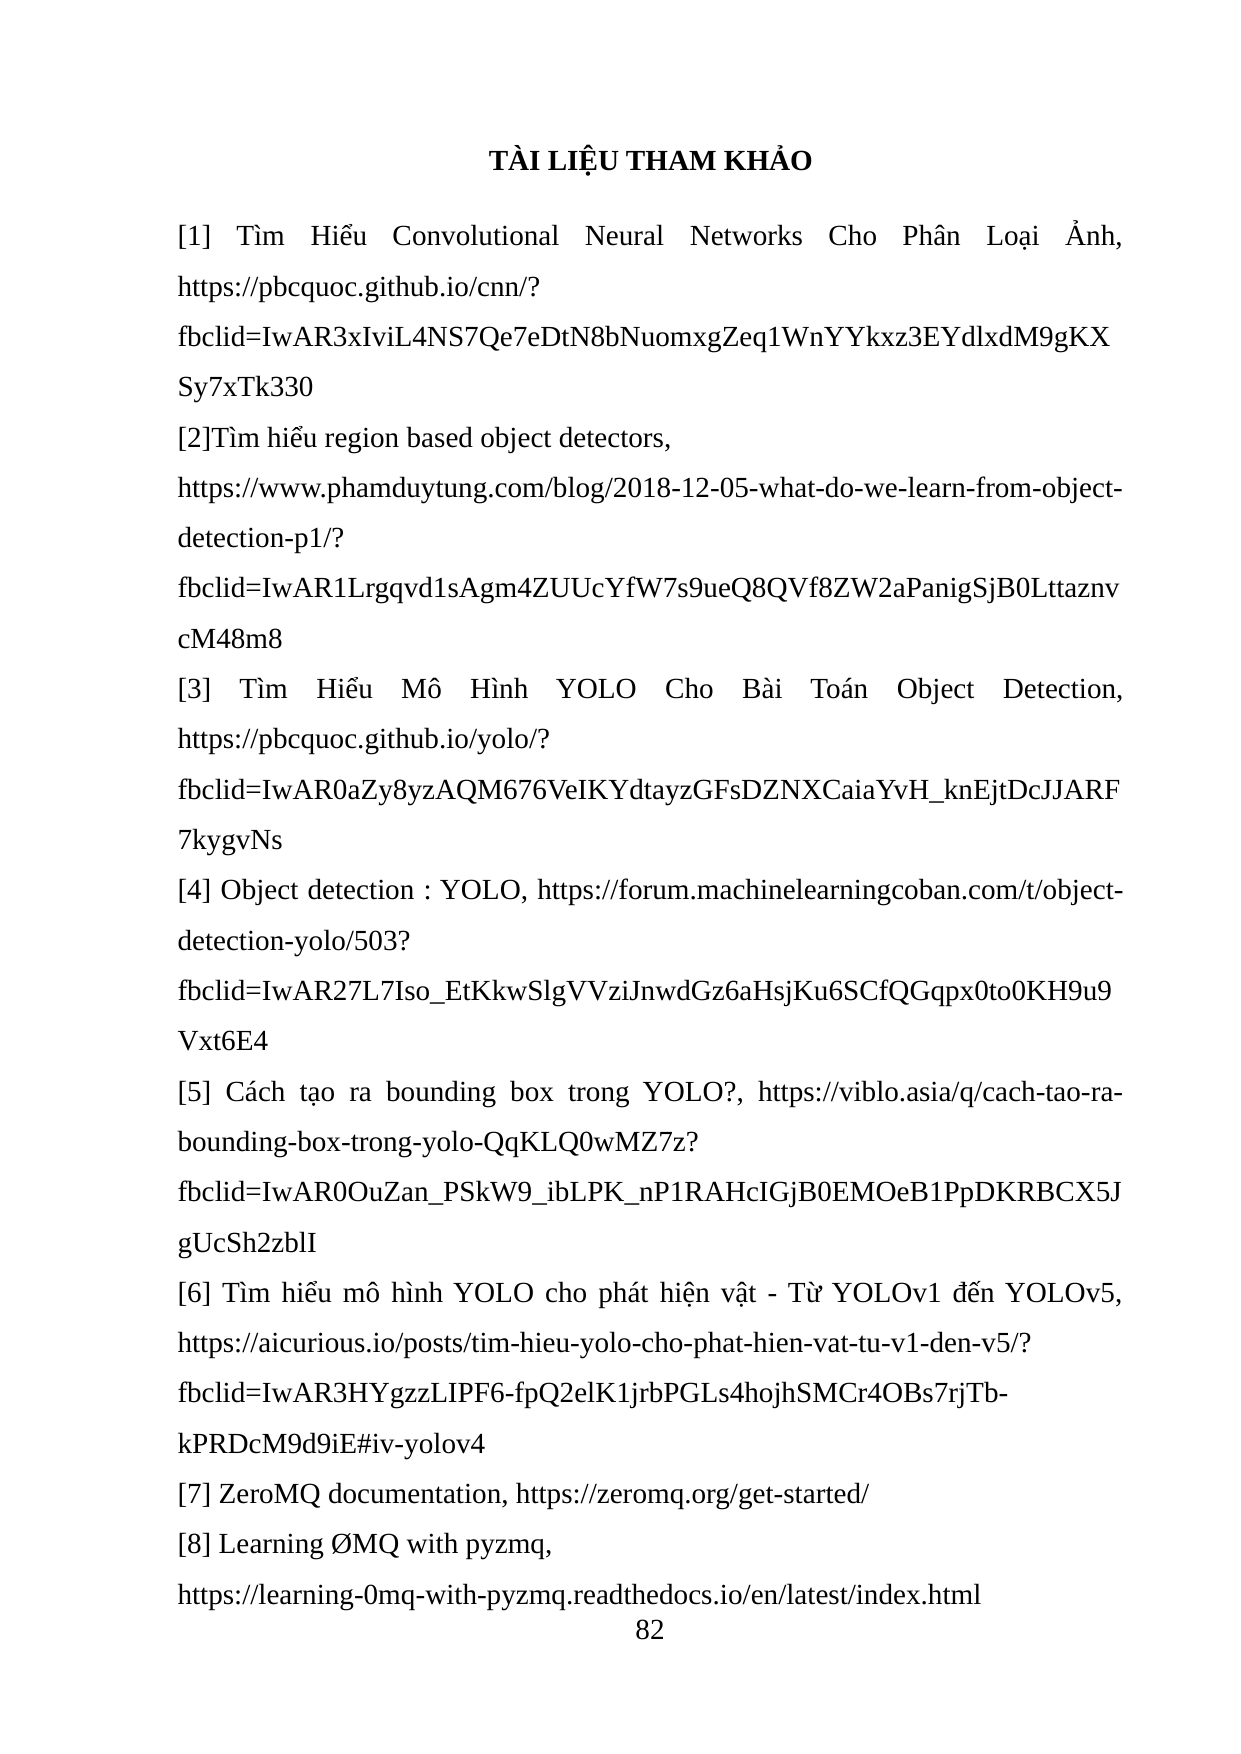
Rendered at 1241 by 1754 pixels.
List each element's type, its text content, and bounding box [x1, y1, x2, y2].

text [2]Tìm hiểu region based object detectors, https://www.phamduytung.com/blog/2018-12-05-what-do-we-learn-from-object-detection-p1/?fbclid=IwAR1Lrgqvd1sAgm4ZUUcYfW7s9ueQ8QVf8ZW2aPanigSjB0LttaznvcM48m8 [177, 420, 1124, 654]
text [4] Object detection : YOLO, https://forum.machinelearningcoban.com/t/object-detection-yolo/503?fbclid=IwAR27L7Iso_EtKkwSlgVVziJnwdGz6aHsjKu6SCfQGqpx0to0KH9u9Vxt6E4 [177, 872, 1124, 1057]
text [6] Tìm hiểu mô hình YOLO cho phát hiện vật - Từ YOLOv1 đến YOLOv5, https://aicurious.io/posts/tim-hieu-yolo-cho-phat-hien-vat-tu-v1-den-v5/?fbclid=IwAR3HYgzzLIPF6-fpQ2elK1jrbPGLs4hojhSMCr4OBs7rjTb-kPRDcM9d9iE#iv-yolov4 [177, 1275, 1124, 1459]
subtitle TÀI LIỆU THAM KHẢO [177, 143, 1124, 177]
text https://learning-0mq-with-pyzmq.readthedocs.io/en/latest/index.html [177, 1577, 1124, 1610]
text [5] Cách tạo ra bounding box trong YOLO?, https://viblo.asia/q/cach-tao-ra-bounding-box-trong-yolo-QqKLQ0wMZ7z?fbclid=IwAR0OuZan_PSkW9_ibLPK_nP1RAHcIGjB0EMOeB1PpDKRBCX5JgUcSh2zblI [177, 1074, 1124, 1258]
text [8] Learning ØMQ with pyzmq, [177, 1527, 1124, 1560]
text [1] Tìm Hiểu Convolutional Neural Networks Cho Phân Loại Ảnh, https://pbcquoc.github.io/cnn/?fbclid=IwAR3xIviL4NS7Qe7eDtN8bNuomxgZeq1WnYYkxz3EYdlxdM9gKXSy7xTk330 [177, 218, 1124, 403]
text [7] ZeroMQ documentation, https://zeromq.org/get-started/ [177, 1476, 1124, 1510]
text [3] Tìm Hiểu Mô Hình YOLO Cho Bài Toán Object Detection, https://pbcquoc.github.io/yolo/?fbclid=IwAR0aZy8yzAQM676VeIKYdtayzGFsDZNXCaiaYvH_knEjtDcJJARF7kygvNs [177, 671, 1124, 856]
